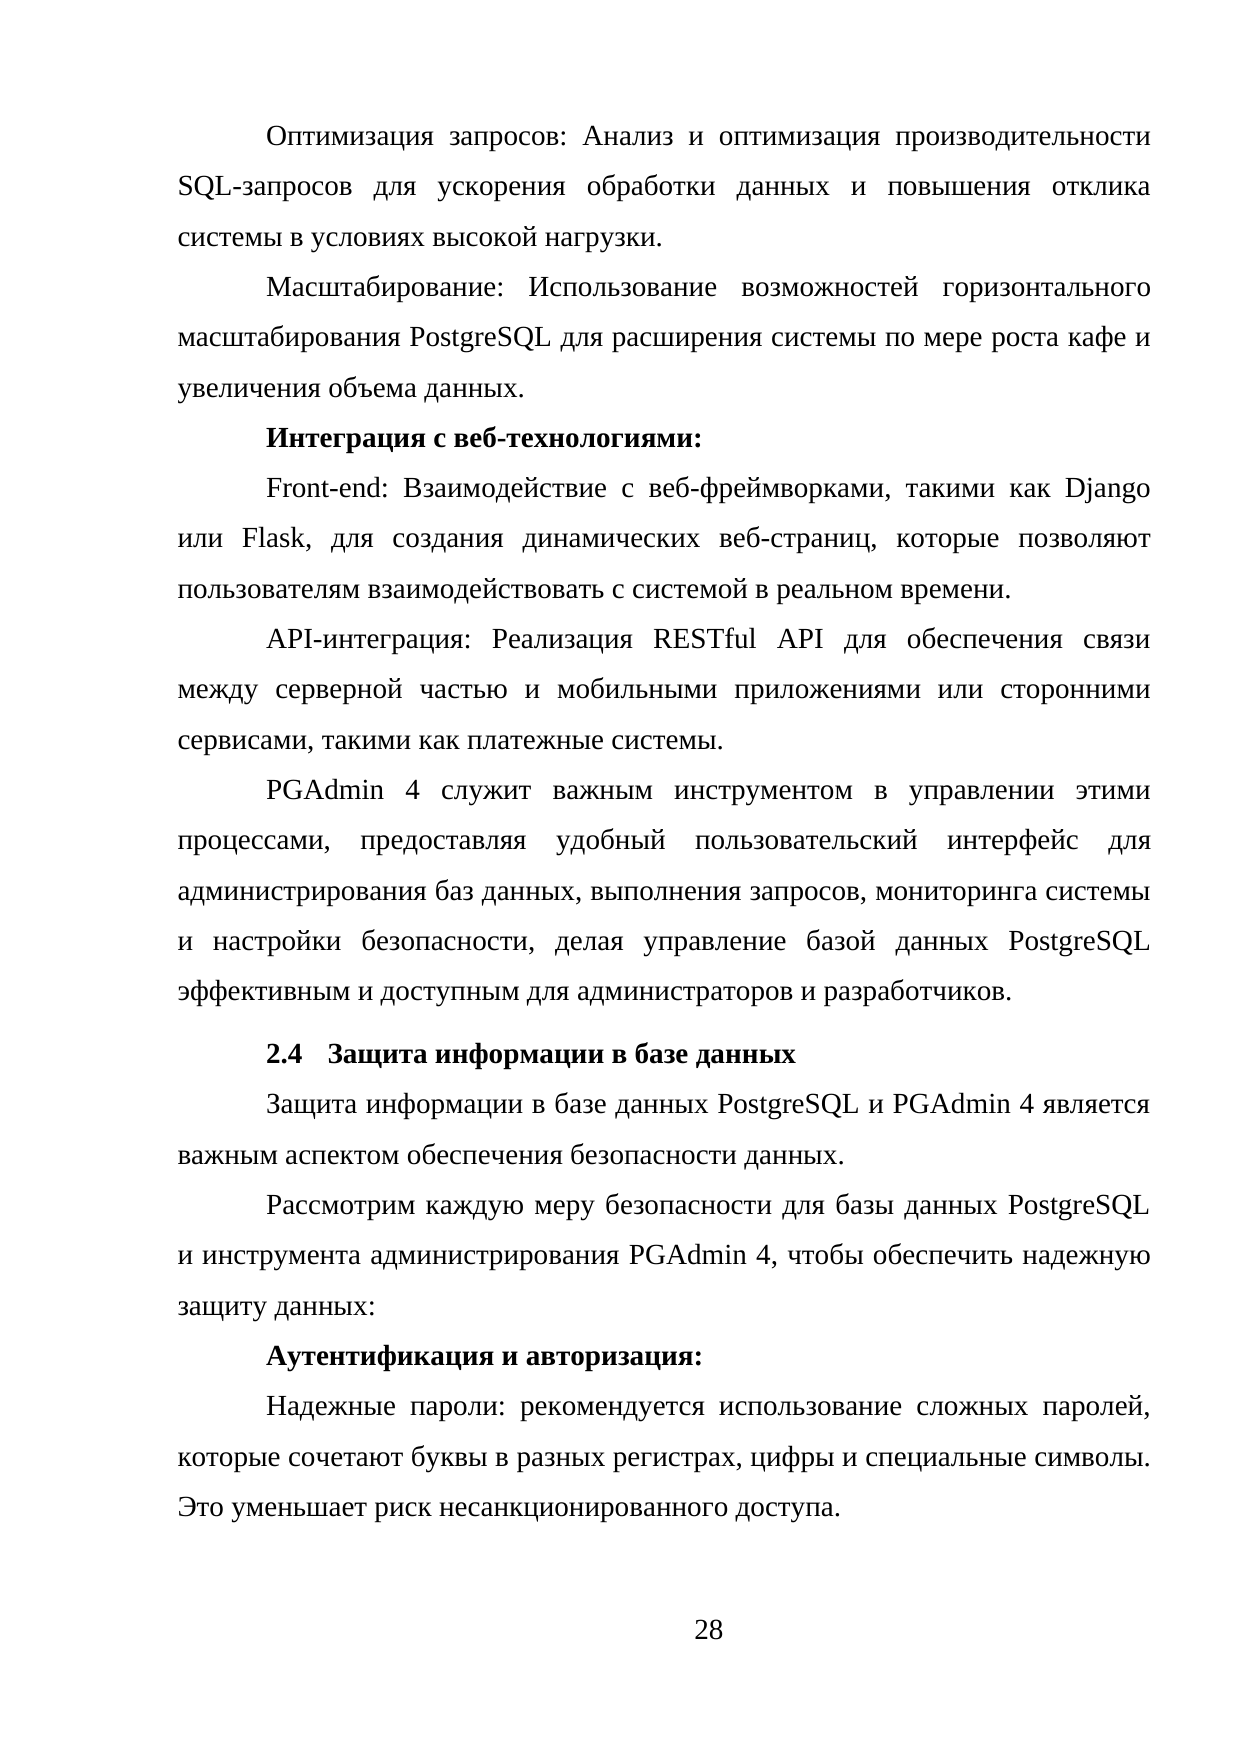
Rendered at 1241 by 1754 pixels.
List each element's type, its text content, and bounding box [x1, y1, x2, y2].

text Надежные пароли: рекомендуется использование сложных паролей, которые сочетают буквы в разных регистрах, цифры и специальные символы. Это уменьшает риск несанкционированного доступа. [177, 1388, 1152, 1523]
text API-интеграция: Реализация RESTful API для обеспечения связи между серверной частью и мобильными приложениями или сторонними сервисами, такими как платежные системы. [177, 621, 1152, 755]
text Масштабирование: Использование возможностей горизонтального масштабирования PostgreSQL для расширения системы по мере роста кафе и увеличения объема данных. [177, 269, 1152, 403]
text Защита информации в базе данных PostgreSQL и PGAdmin 4 является важным аспектом обеспечения безопасности данных. [177, 1087, 1152, 1170]
text Оптимизация запросов: Анализ и оптимизация производительности SQL-запросов для ускорения обработки данных и повышения отклика системы в условиях высокой нагрузки. [177, 118, 1152, 252]
text Интеграция с веб-технологиями: [177, 420, 1152, 453]
subtitle 2.4 Защита информации в базе данных [177, 1036, 1152, 1070]
text PGAdmin 4 служит важным инструментом в управлении этими процессами, предоставляя удобный пользовательский интерфейс для администрирования баз данных, выполнения запросов, мониторинга системы и настройки безопасности, делая управление базой данных PostgreSQL эффективным и доступным для администраторов и разработчиков. [177, 772, 1152, 1007]
text Рассмотрим каждую меру безопасности для базы данных PostgreSQL и инструмента администрирования PGAdmin 4, чтобы обеспечить надежную защиту данных: [177, 1187, 1152, 1321]
text Аутентификация и авторизация: [177, 1338, 1152, 1372]
text Front-end: Взаимодействие с веб-фреймворками, такими как Django или Flask, для создания динамических веб-страниц, которые позволяют пользователям взаимодействовать с системой в реальном времени. [177, 470, 1152, 604]
